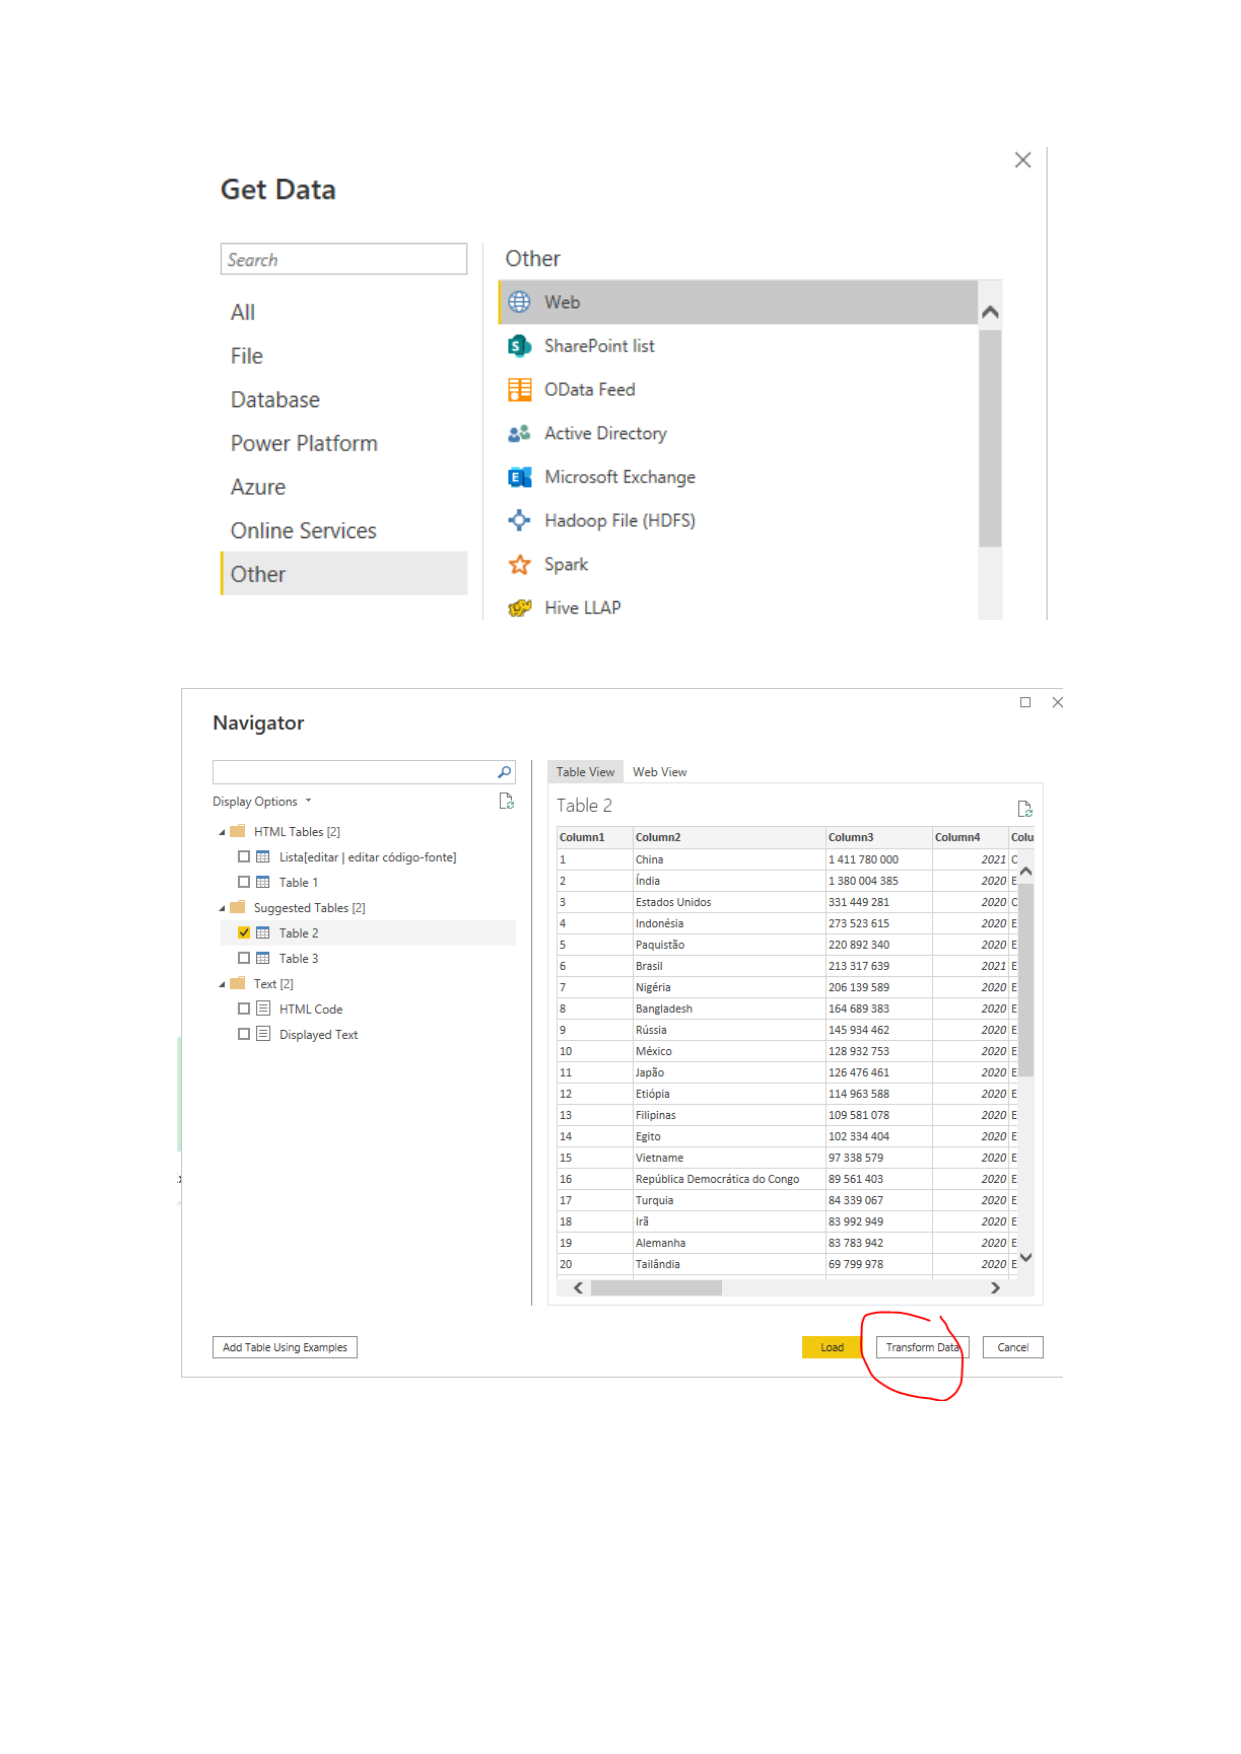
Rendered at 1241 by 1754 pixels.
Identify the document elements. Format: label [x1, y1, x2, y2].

picture [177, 685, 1063, 1401]
picture [177, 147, 1063, 620]
